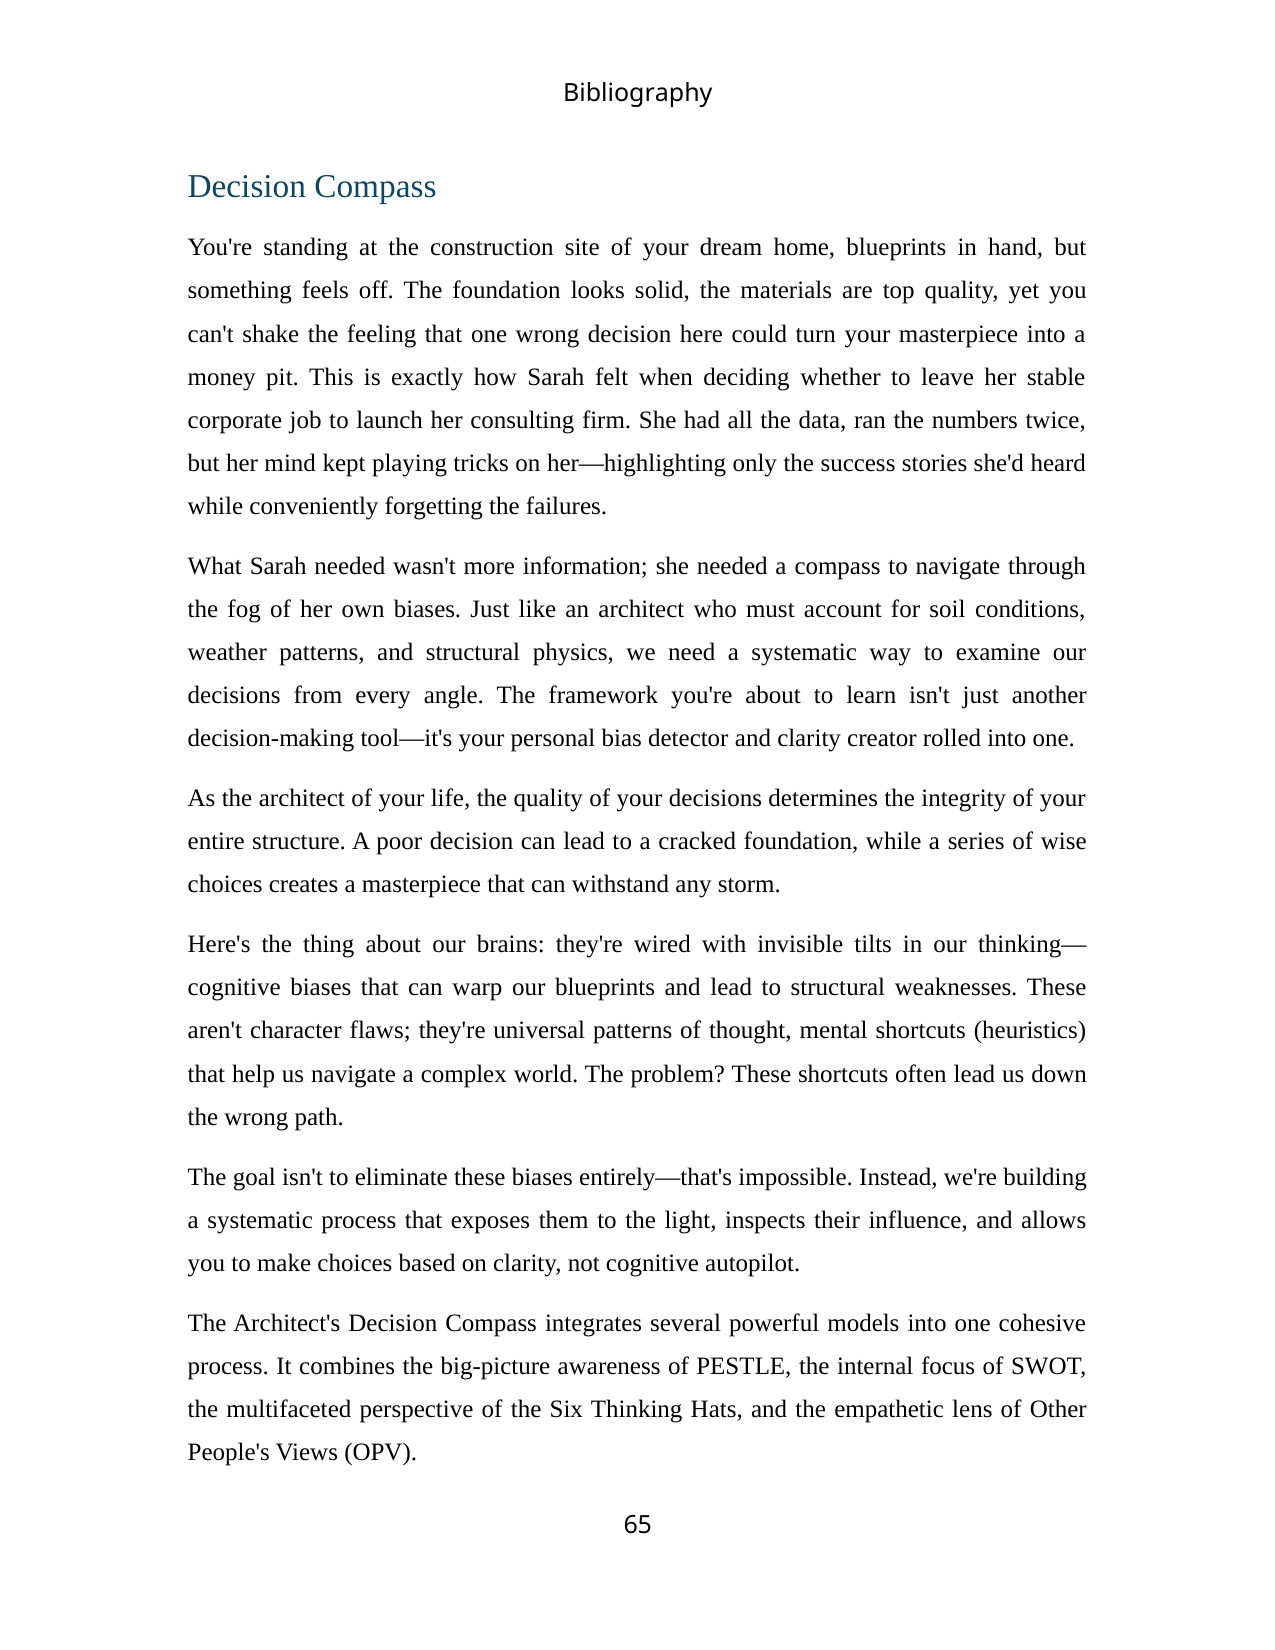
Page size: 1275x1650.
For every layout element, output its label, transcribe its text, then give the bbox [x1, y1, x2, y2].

text Here's the thing about our brains: they're wired with invisible tilts in our thinking—cognitive biases that can warp our blueprints and lead to structural weaknesses. These aren't character flaws; they're universal patterns of thought, mental shortcuts (heuristics) that help us navigate a complex world. The problem? These shortcuts often lead us down the wrong path. [187, 929, 1087, 1131]
text As the architect of your life, the quality of your decisions determines the integrity of your entire structure. A poor decision can lead to a cracked foundation, while a series of wise choices creates a masterpiece that can withstand any storm. [187, 783, 1087, 898]
text You're standing at the construction site of your dream home, blueprints in hand, but something feels off. The foundation looks solid, the materials are top quality, yet you can't shake the feeling that one wrong decision here could turn your masterpiece into a money pit. This is exactly how Sarah felt when deciding whether to leave her stable corporate job to launch her consulting firm. She had all the data, ran the numbers twice, but her mind kept playing tricks on her—highlighting only the success stories she'd heard while conveniently forgetting the failures. [187, 232, 1087, 520]
text The goal isn't to eliminate these biases entirely—that's impossible. Instead, we're building a systematic process that exposes them to the light, inspects their influence, and allows you to make choices based on clarity, not cognitive autopilot. [187, 1162, 1087, 1277]
text The Architect's Decision Compass integrates several powerful models into one cohesive process. It combines the big-picture awareness of PESTLE, the internal focus of SWOT, the multifaceted perspective of the Six Thinking Hats, and the empathetic lens of Other People's Views (OPV). [187, 1308, 1087, 1466]
text What Sarah needed wasn't more information; she needed a compass to navigate through the fog of her own biases. Just like an architect who must account for soil conditions, weather patterns, and structural physics, we need a systematic way to examine our decisions from every angle. The framework you're about to learn isn't just another decision-making tool—it's your personal bias detector and clarity creator rolled into one. [187, 551, 1087, 752]
subtitle Decision Compass [187, 167, 1087, 205]
